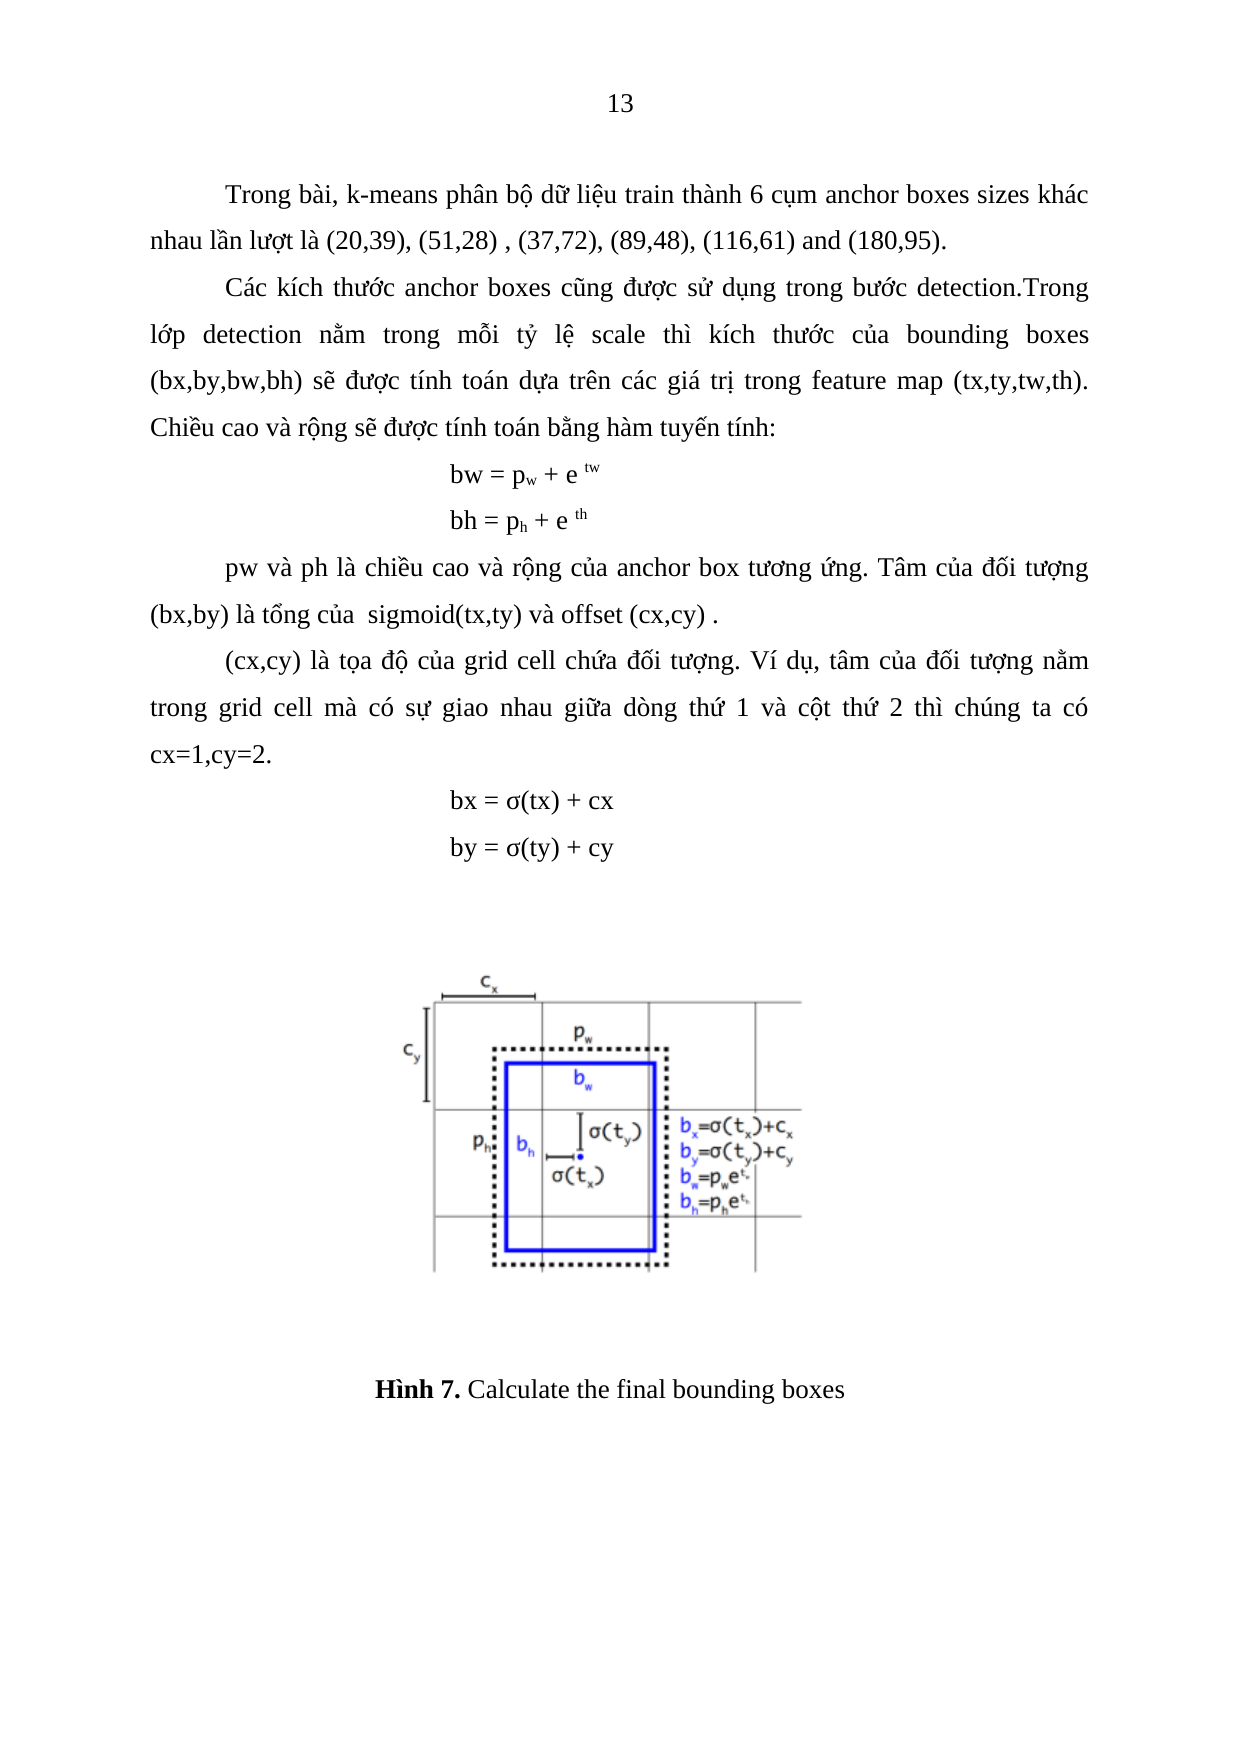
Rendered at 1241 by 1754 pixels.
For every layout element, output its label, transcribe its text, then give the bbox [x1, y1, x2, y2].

text bw = pw + e tw [150, 458, 1090, 489]
text pw và ph là chiều cao và rộng của anchor box tương ứng. Tâm của đối tượng (bx,by) là tổng của sigmoid(tx,ty) và offset (cx,cy) . [150, 551, 1090, 629]
text bh = ph + e th [375, 504, 1090, 536]
text by = σ(ty) + cy [375, 831, 1090, 862]
text bx = σ(tx) + cx [150, 784, 1090, 816]
text (cx,cy) là tọa độ của grid cell chứa đối tượng. Ví dụ, tâm của đối tượng nằm trong grid cell mà có sự giao nhau giữa dòng thứ 1 và cột thứ 2 thì chúng ta có cx=1,cy=2. [150, 644, 1090, 769]
picture [365, 904, 875, 1296]
text Hình 7. Calculate the final bounding boxes [300, 1373, 1090, 1404]
text Các kích thước anchor boxes cũng được sử dụng trong bước detection.Trong lớp detection nằm trong mỗi tỷ lệ scale thì kích thước của bounding boxes (bx,by,bw,bh) sẽ được tính toán dựa trên các giá trị trong feature map (tx,ty,tw,th). Chiều cao và rộng sẽ được tính toán bằng hàm tuyến tính: [150, 271, 1090, 442]
text Trong bài, k-means phân bộ dữ liệu train thành 6 cụm anchor boxes sizes khác nhau lần lượt là (20,39), (51,28) , (37,72), (89,48), (116,61) and (180,95). [150, 178, 1090, 256]
